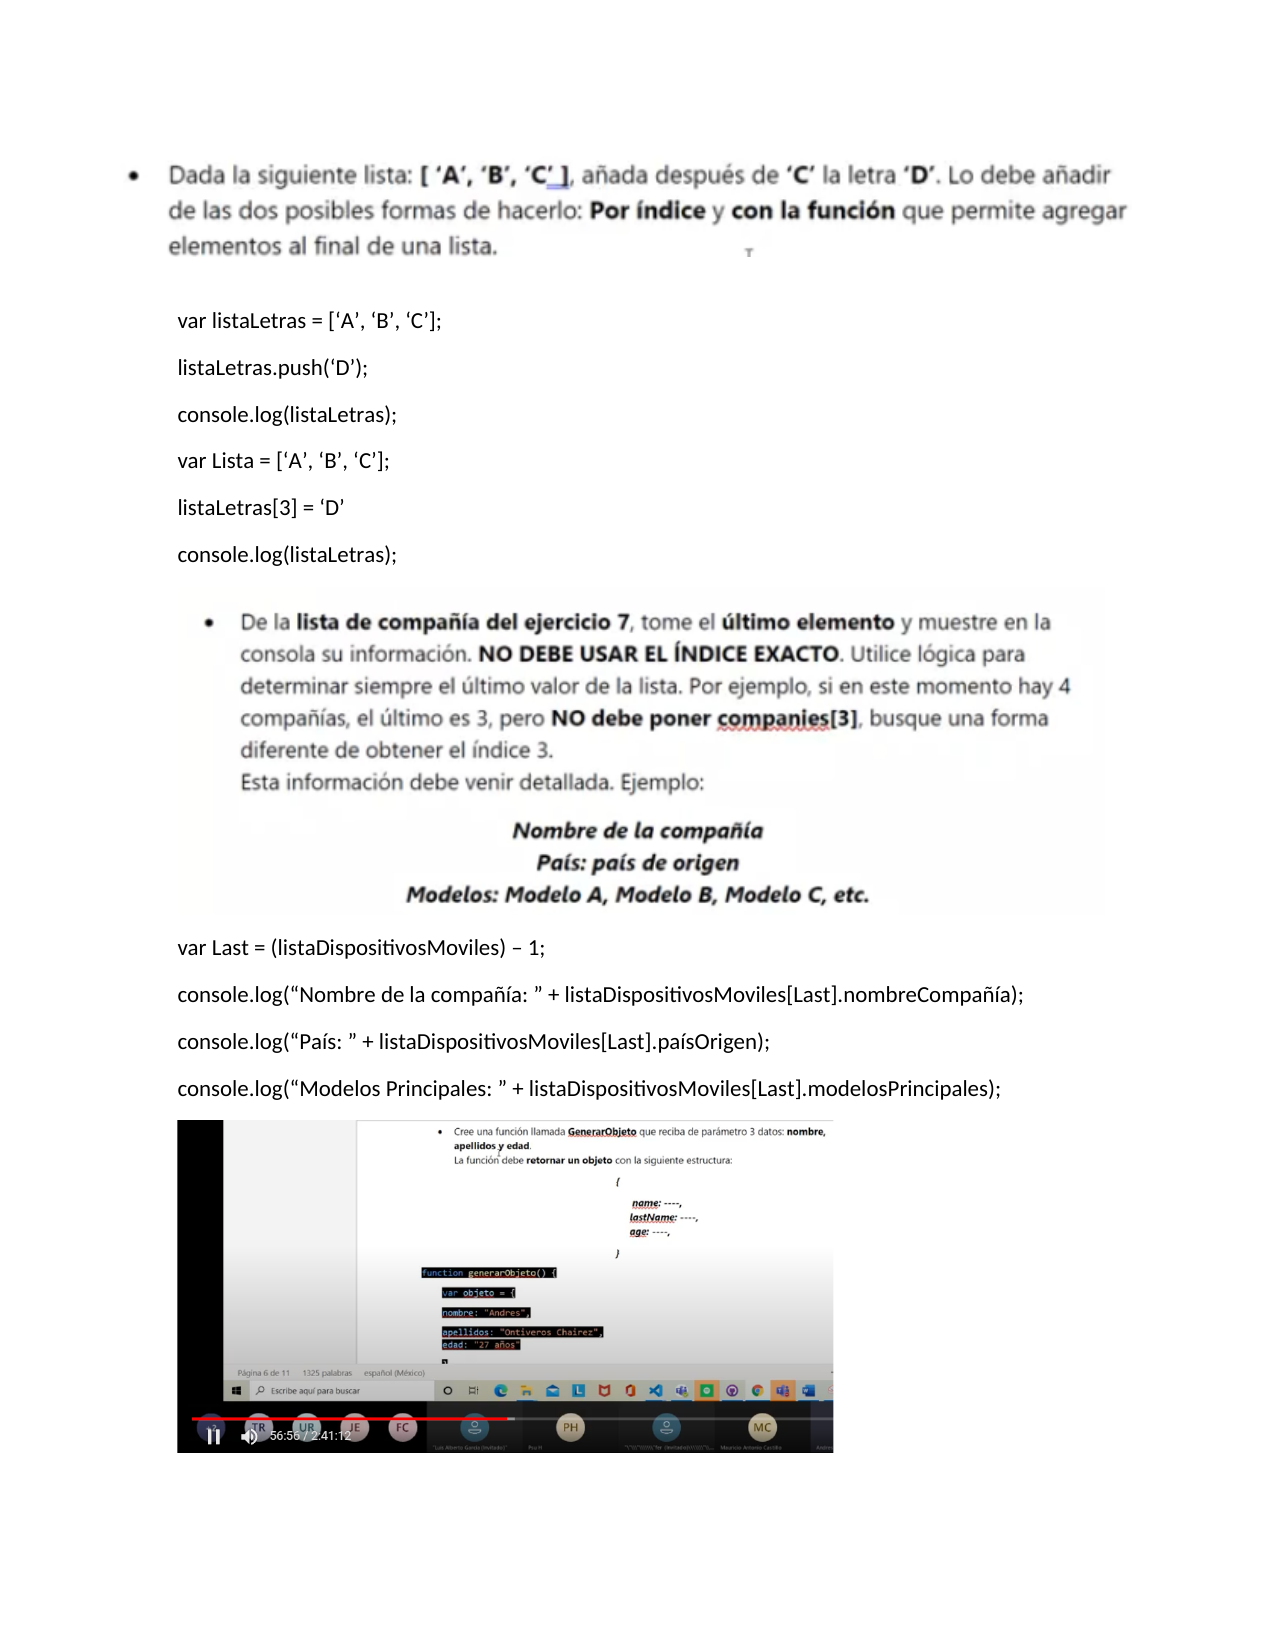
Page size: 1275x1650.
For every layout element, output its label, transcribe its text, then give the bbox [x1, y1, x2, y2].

picture [177, 1120, 834, 1453]
text var Lista = [‘A’, ‘B’, ‘C’]; [177, 447, 1098, 475]
text console.log(listaLetras); [177, 400, 1098, 428]
text listaLetras[3] = ‘D’ [177, 493, 1098, 522]
picture [177, 587, 1106, 915]
text var listaLetras = [‘A’, ‘B’, ‘C’]; [177, 306, 1098, 334]
text console.log(listaLetras); [177, 540, 1098, 568]
text console.log(“País: ” + listaDispositivosMoviles[Last].paísOrigen); [177, 1027, 1098, 1055]
text console.log(“Nombre de la compañía: ” + listaDispositivosMoviles[Last].nombreCompañía); [177, 980, 1098, 1008]
text listaLetras.push(‘D’); [177, 353, 1098, 381]
picture [118, 147, 1158, 257]
text var Last = (listaDispositivosMoviles) – 1; [177, 933, 1098, 961]
text console.log(“Modelos Principales: ” + listaDispositivosMoviles[Last].modelosPrincipales); [177, 1074, 1098, 1102]
